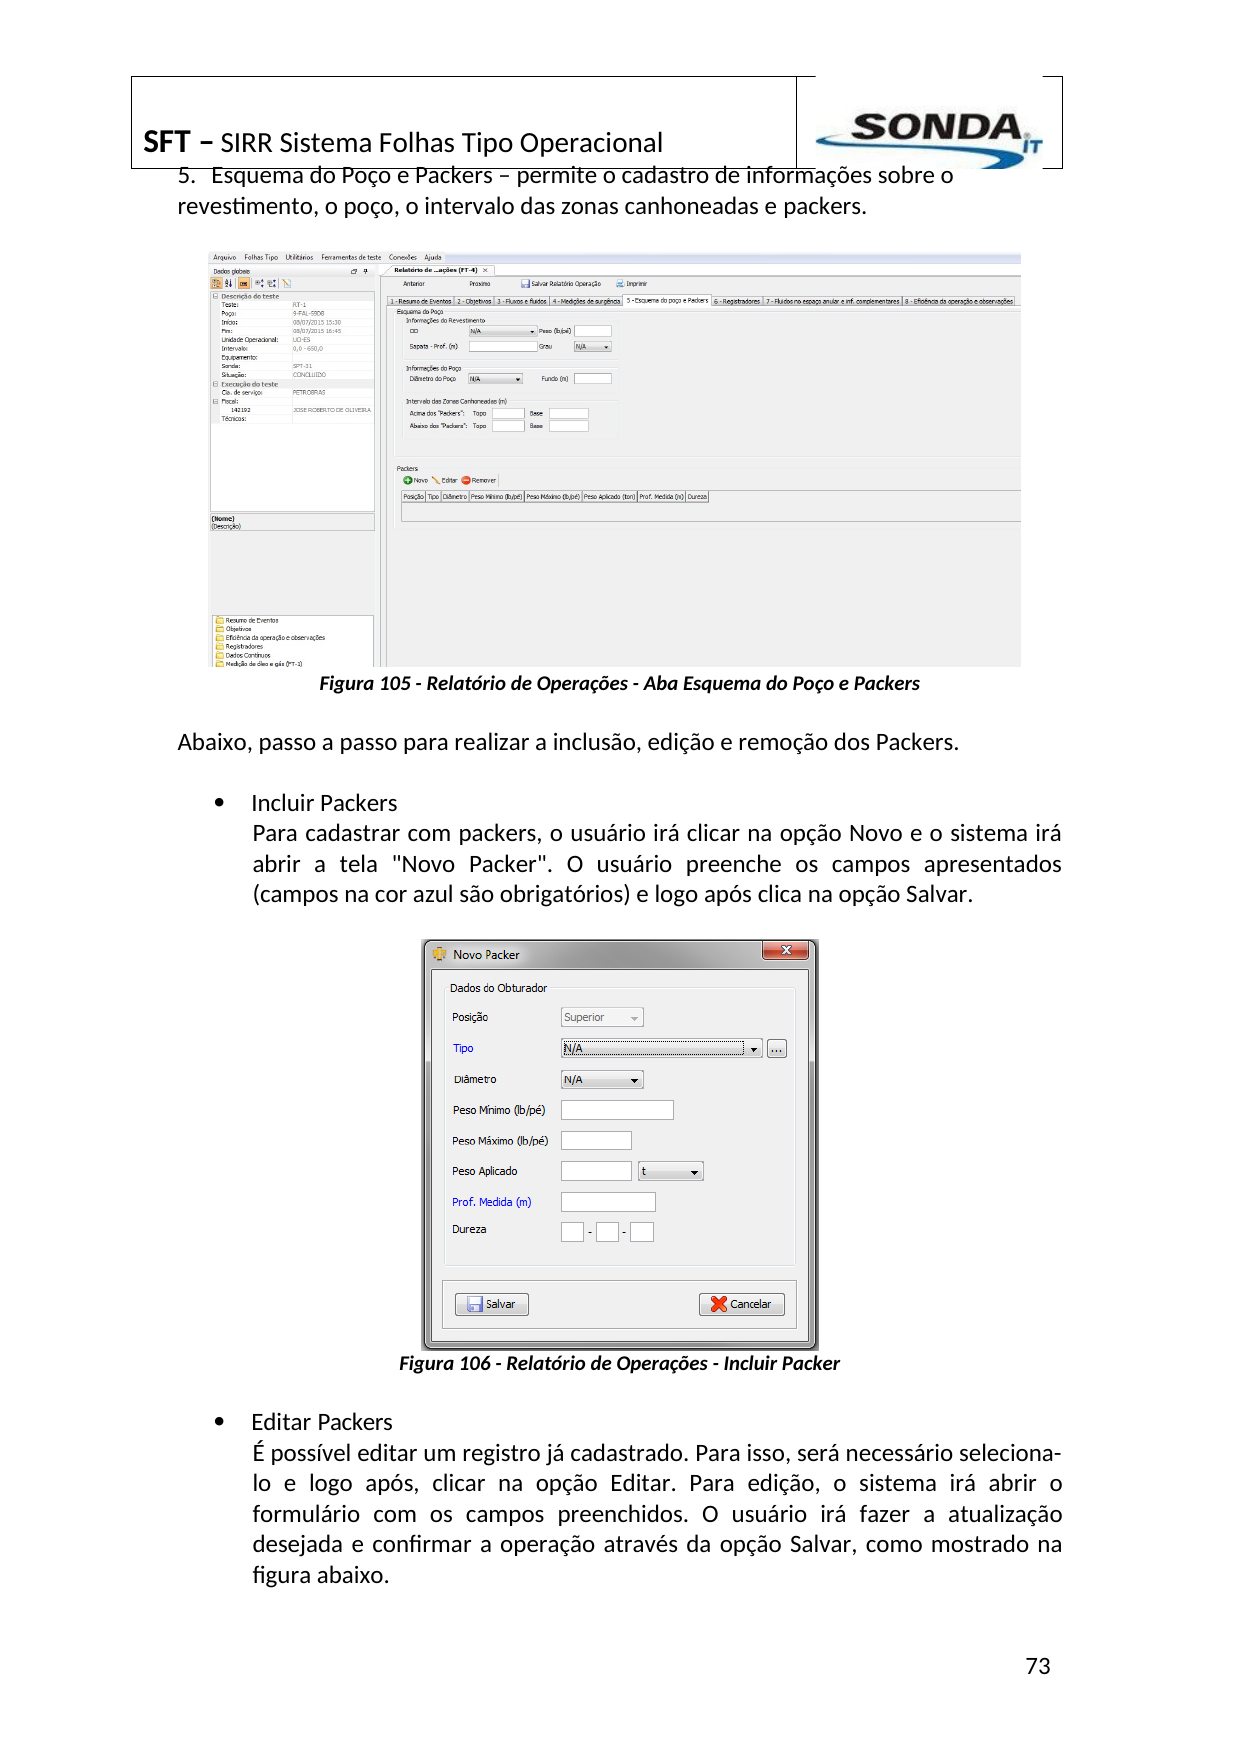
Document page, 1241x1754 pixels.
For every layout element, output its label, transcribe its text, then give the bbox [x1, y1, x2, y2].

picture [208, 251, 1021, 667]
text Abaixo, passo a passo para realizar a inclusão, edição e remoção dos Packers. [177, 726, 1223, 756]
list Esquema do Poço e Packers – permite o cadastro de informações sobre o revestimento, o poço, o intervalo das zonas canhoneadas e packers. [177, 159, 1063, 220]
text É possível editar um registro já cadastrado. Para isso, será necessário seleciona- lo e logo após, clicar na opção Editar. Para edição, o sistema irá abrir o formulário com os campos preenchidos. O usuário irá fazer a atualização desejada e confirmar a operação através da opção Salvar, como mostrado na figura abaixo. [252, 1437, 1064, 1590]
picture [421, 939, 819, 1351]
list Editar Packers [215, 1407, 394, 1437]
list Incluir Packers [215, 787, 1223, 817]
picture [815, 76, 1043, 159]
text Figura 106 - Relatório de Operações - Incluir Packer [399, 1351, 1223, 1376]
text Para cadastrar com packers, o usuário irá clicar na opção Novo e o sistema irá abrir a tela "Novo Packer". O usuário preenche os campos apresentados (campos na cor azul são obrigatórios) e logo após clica na opção Salvar. [252, 817, 1063, 909]
